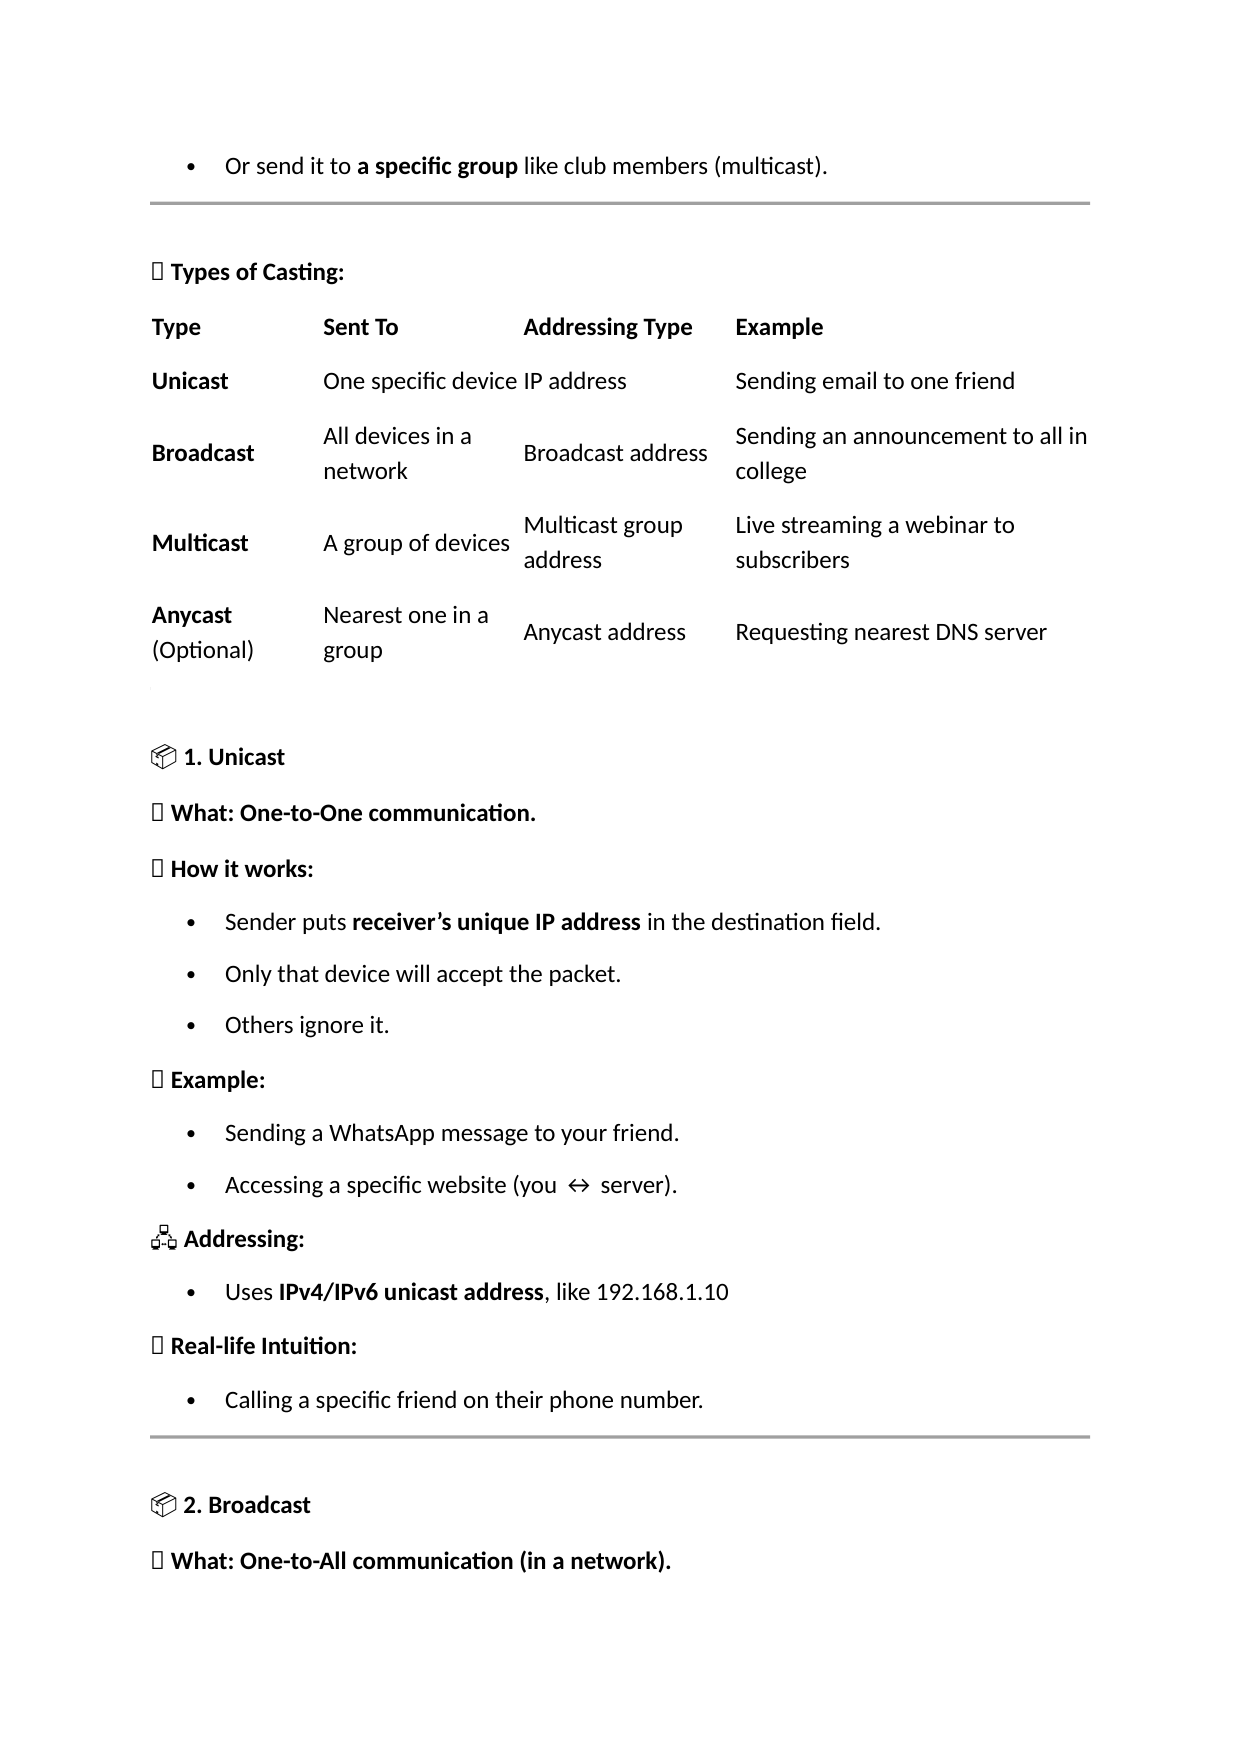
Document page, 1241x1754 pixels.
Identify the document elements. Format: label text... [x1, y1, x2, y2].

text 🔹 What: One-to-All communication (in a network). [150, 1543, 1090, 1577]
text 🔹 How it works: [150, 850, 1090, 884]
list Calling a specific friend on their phone number. [187, 1384, 1090, 1414]
text 🧠 Real-life Intuition: [150, 1328, 1090, 1362]
list Sending a WhatsApp message to your friend. [187, 1117, 1090, 1148]
list Only that device will accept the packet. [187, 958, 1090, 988]
text 🔹 What: One-to-One communication. [150, 794, 1090, 829]
list Uses IPv4/IPv6 unicast address, like 192.168.1.10 [187, 1276, 1090, 1307]
list Others ignore it. [187, 1009, 1090, 1040]
list Sender puts receiver’s unique IP address in the destination field. [187, 906, 1090, 937]
list Accessing a specific website (you ↔ server). [187, 1169, 1090, 1199]
text 📦 1. Unicast [150, 739, 1090, 773]
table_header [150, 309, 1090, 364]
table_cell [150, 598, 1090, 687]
text 📌 Example: [150, 1061, 1090, 1095]
text 📦 2. Broadcast [150, 1487, 1090, 1521]
text 🧠 Types of Casting: [150, 253, 1090, 287]
list Or send it to a specific group like club members (multicast). [187, 150, 1090, 181]
text 🖧 Addressing: [150, 1220, 1090, 1254]
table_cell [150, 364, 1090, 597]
